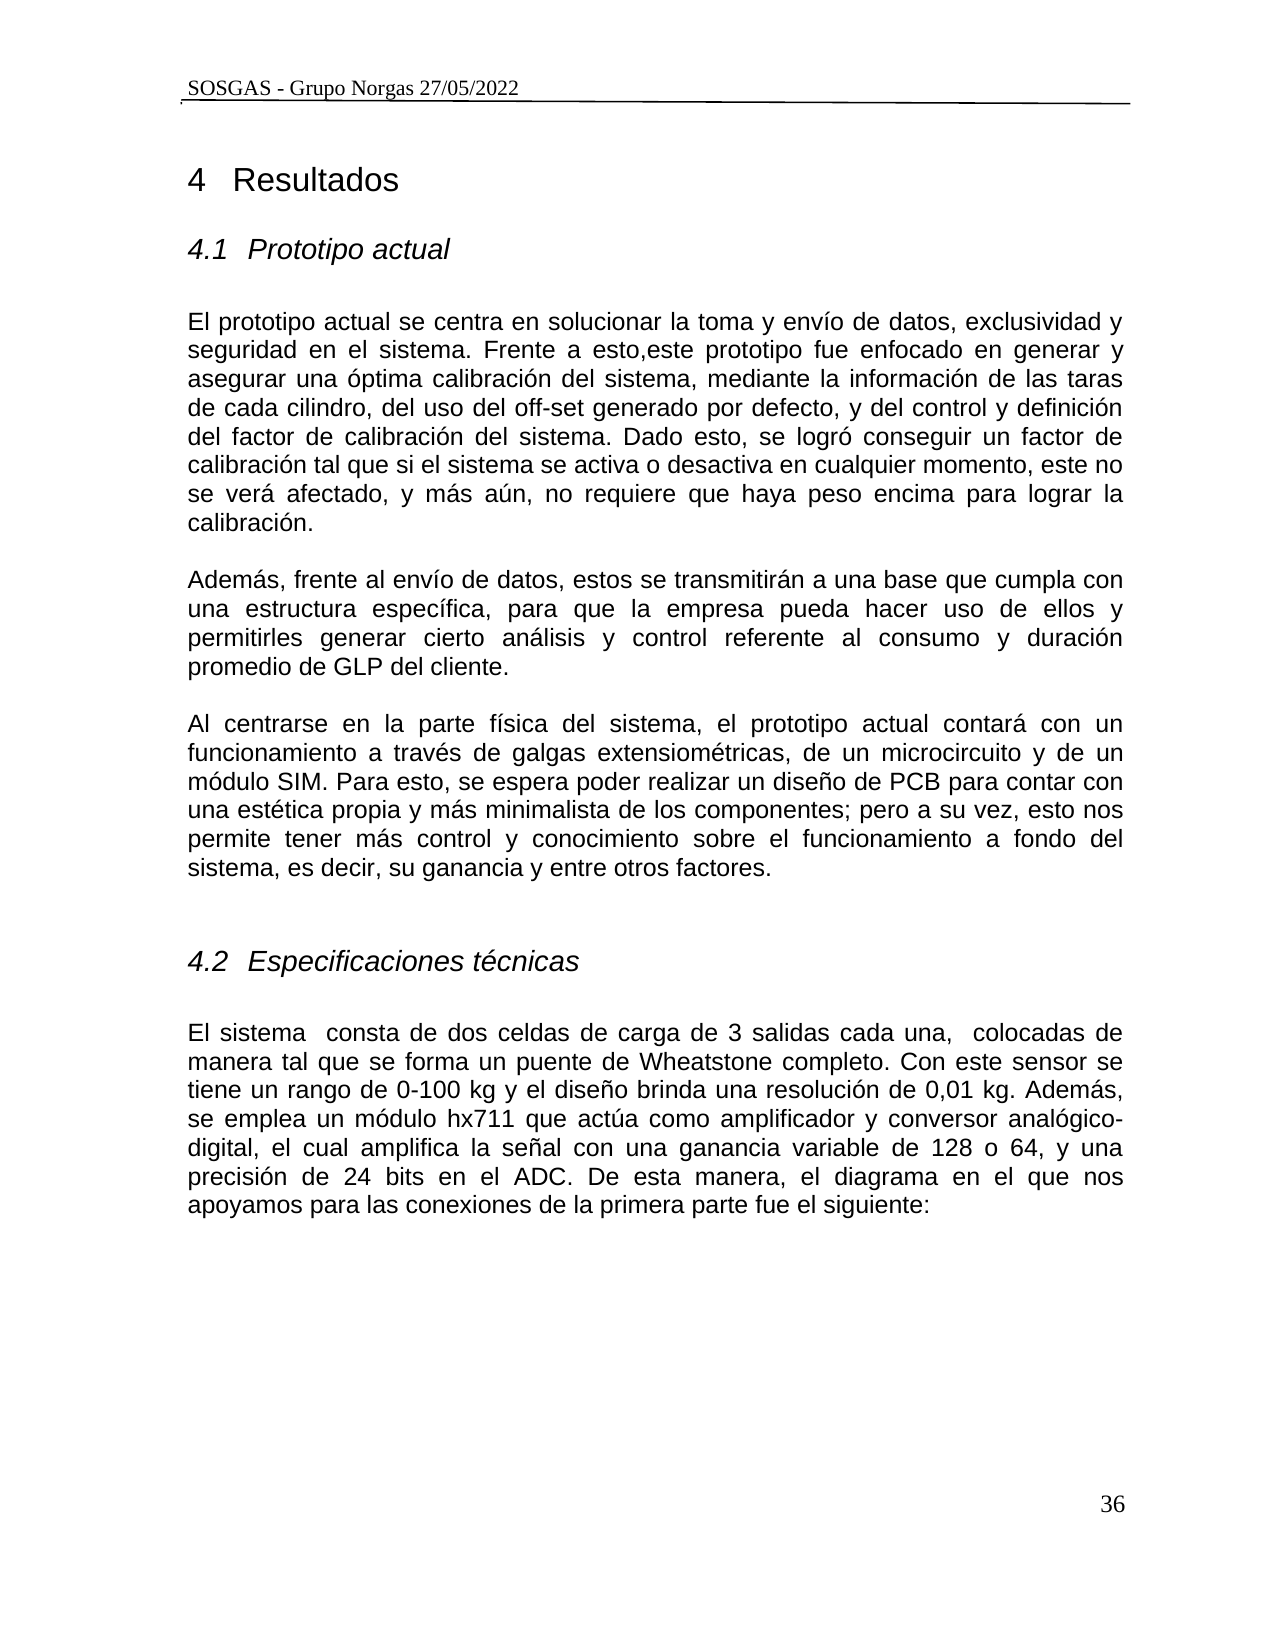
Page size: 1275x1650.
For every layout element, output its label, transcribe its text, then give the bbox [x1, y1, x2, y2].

text El prototipo actual se centra en solucionar la toma y envío de datos, exclusividad y seguridad en el sistema. Frente a esto,este prototipo fue enfocado en generar y asegurar una óptima calibración del sistema, mediante la información de las taras de cada cilindro, del uso del off-set generado por defecto, y del control y definición del factor de calibración del sistema. Dado esto, se logró conseguir un factor de calibración tal que si el sistema se activa o desactiva en cualquier momento, este no se verá afectado, y más aún, no requiere que haya peso encima para lograr la calibración. [187, 307, 1125, 537]
text El sistema consta de dos celdas de carga de 3 salidas cada una, colocadas de manera tal que se forma un puente de Wheatstone completo. Con este sensor se tiene un rango de 0-100 kg y el diseño brinda una resolución de 0,01 kg. Además, se emplea un módulo hx711 que actúa como amplificador y conversor analógico-digital, el cual amplifica la señal con una ganancia variable de 128 o 64, y una precisión de 24 bits en el ADC. De esta manera, el diagrama en el que nos apoyamos para las conexiones de la primera parte fue el siguiente: [187, 1018, 1125, 1219]
text Además, frente al envío de datos, estos se transmitirán a una base que cumpla con una estructura específica, para que la empresa pueda hacer uso de ellos y permitirles generar cierto análisis y control referente al consumo y duración promedio de GLP del cliente. [187, 565, 1125, 680]
subtitle Prototipo actual [187, 232, 1125, 266]
subtitle Especificaciones técnicas [187, 944, 1125, 977]
text Al centrarse en la parte física del sistema, el prototipo actual contará con un funcionamiento a través de galgas extensiométricas, de un microcircuito y de un módulo SIM. Para esto, se espera poder realizar un diseño de PCB para contar con una estética propia y más minimalista de los componentes; pero a su vez, esto nos permite tener más control y conocimiento sobre el funcionamiento a fondo del sistema, es decir, su ganancia y entre otros factores. [187, 709, 1125, 882]
subtitle Resultados [187, 161, 1125, 199]
